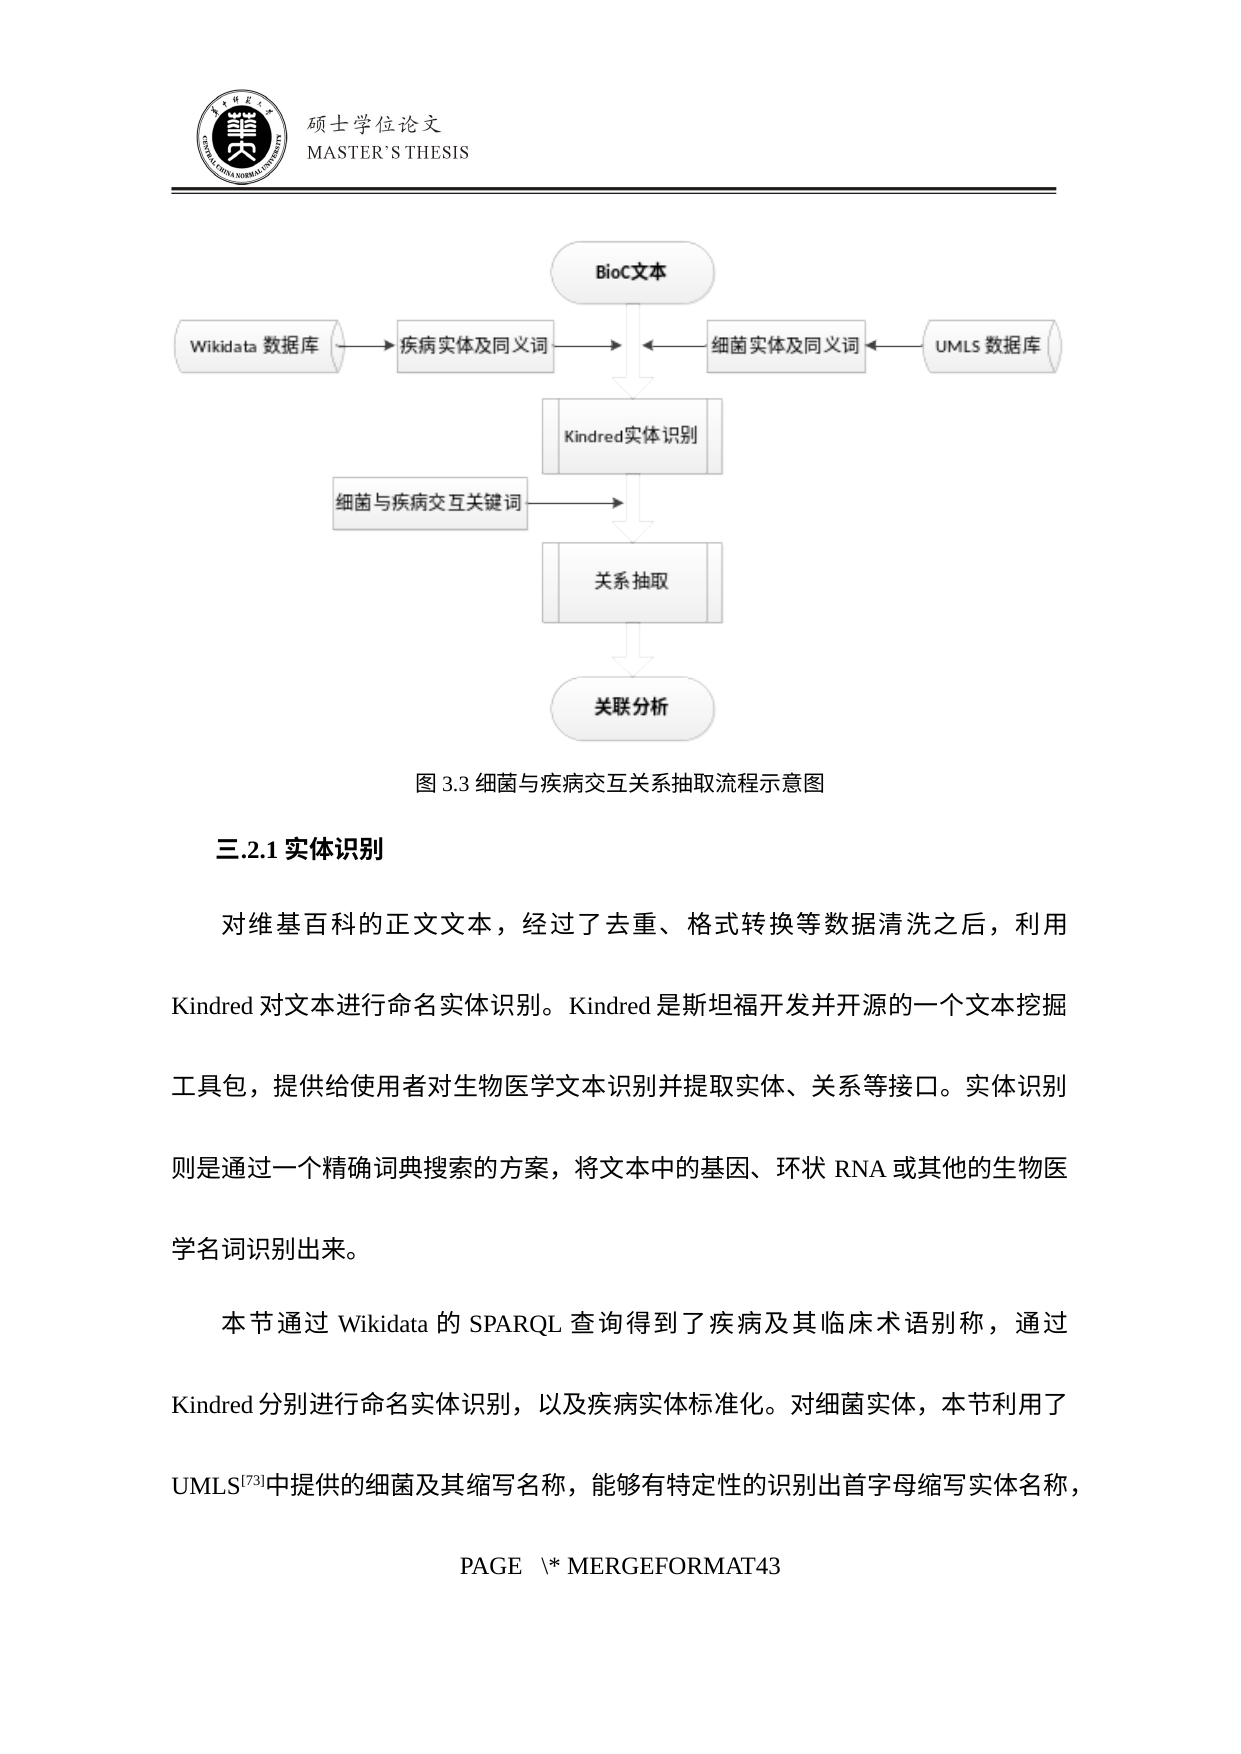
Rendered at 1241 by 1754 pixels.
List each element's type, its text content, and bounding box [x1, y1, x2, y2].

text 对维基百科的正文文本，经过了去重、格式转换等数据清洗之后，利用Kindred对文本进行命名实体识别。Kindred是斯坦福开发并开源的一个文本挖掘工具包，提供给使用者对生物医学文本识别并提取实体、关系等接口。实体识别则是通过一个精确词典搜索的方案，将文本中的基因、环状RNA或其他的生物医学名词识别出来。 [171, 890, 1069, 1280]
subtitle 实体识别 [216, 815, 1069, 880]
text 图3.3 细菌与疾病交互关系抽取流程示意图 [171, 766, 1069, 798]
picture [171, 88, 1057, 194]
